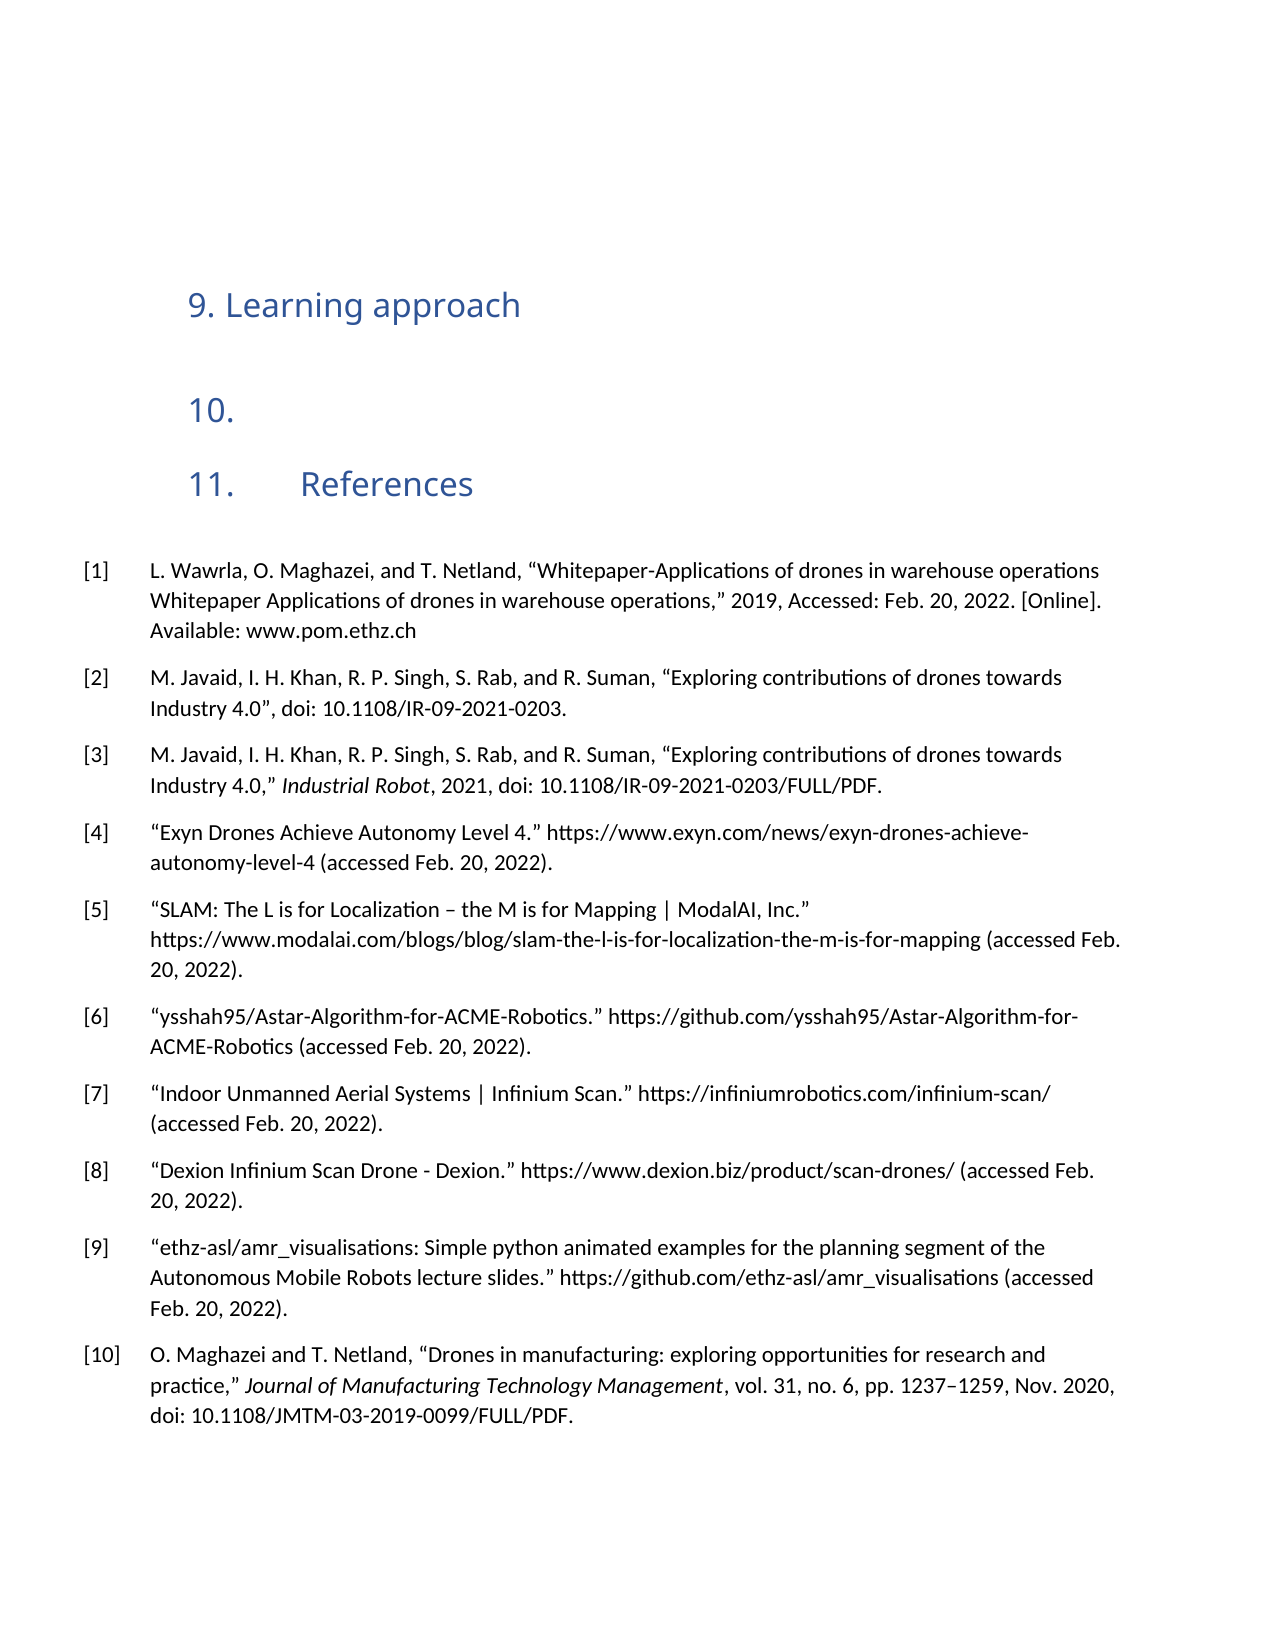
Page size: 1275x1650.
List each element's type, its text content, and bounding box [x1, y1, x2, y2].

subtitle Learning approach [187, 282, 1125, 328]
subtitle References [187, 460, 1125, 506]
